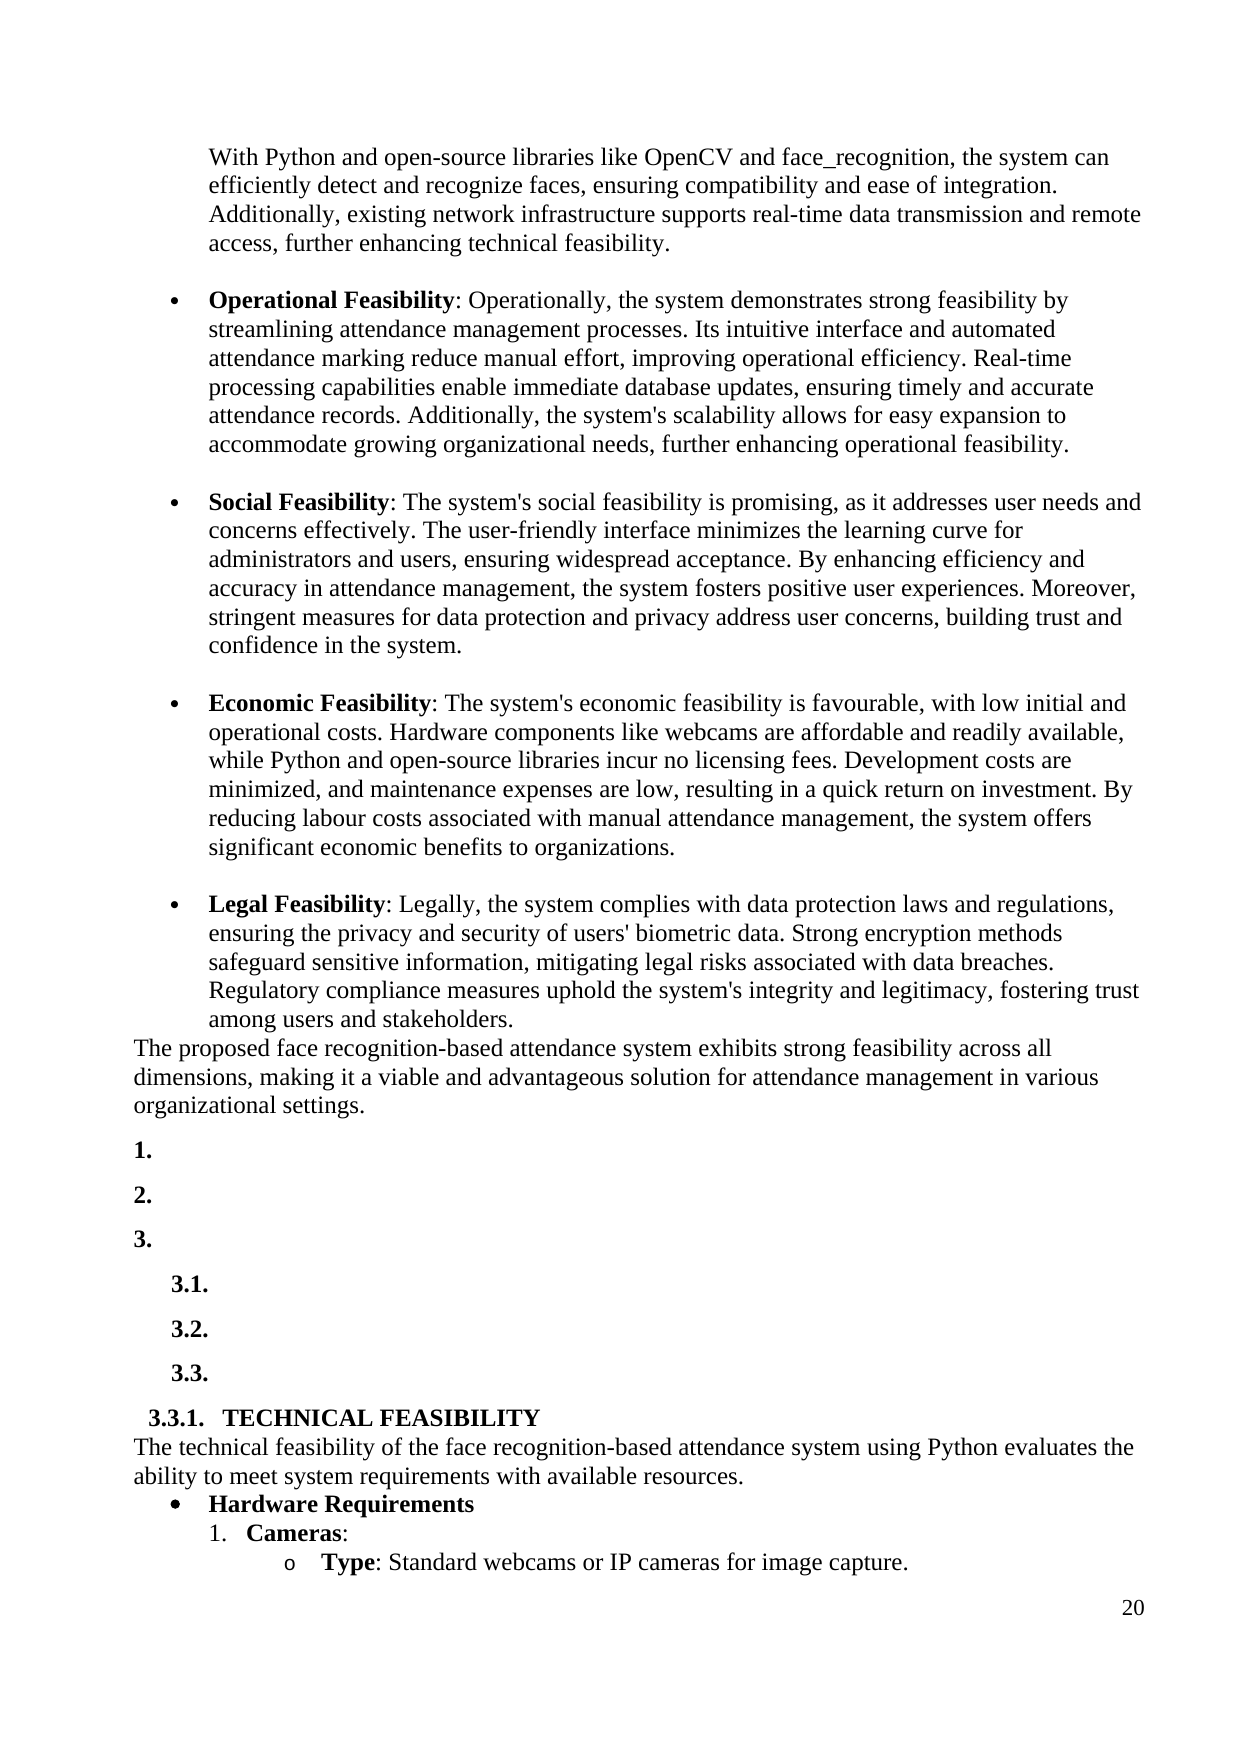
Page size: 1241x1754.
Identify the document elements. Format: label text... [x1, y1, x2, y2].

list Cameras: [208, 1518, 1144, 1547]
text The proposed face recognition-based attendance system exhibits strong feasibility across all dimensions, making it a viable and advantageous solution for attendance management in various organizational settings. [133, 1033, 1144, 1119]
list Type: Standard webcams or IP cameras for image capture. [283, 1547, 1144, 1577]
list Operational Feasibility: Operationally, the system demonstrates strong feasibility by streamlining attendance management processes. Its intuitive interface and automated attendance marking reduce manual effort, improving operational efficiency. Real-time processing capabilities enable immediate database updates, ensuring timely and accurate attendance records. Additionally, the system's scalability allows for easy expansion to accommodate growing organizational needs, further enhancing operational feasibility. [171, 285, 1144, 458]
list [171, 142, 1144, 257]
list Legal Feasibility: Legally, the system complies with data protection laws and regulations, ensuring the privacy and security of users' biometric data. Strong encryption methods safeguard sensitive information, mitigating legal risks associated with data breaches. Regulatory compliance measures uphold the system's integrity and legitimacy, fostering trust among users and stakeholders. [171, 889, 1144, 1033]
list Economic Feasibility: The system's economic feasibility is favourable, with low initial and operational costs. Hardware components like webcams are affordable and readily available, while Python and open-source libraries incur no licensing fees. Development costs are minimized, and maintenance expenses are low, resulting in a quick return on investment. By reducing labour costs associated with manual attendance management, the system offers significant economic benefits to organizations. [171, 688, 1144, 860]
text The technical feasibility of the face recognition-based attendance system using Python evaluates the ability to meet system requirements with available resources. [133, 1432, 1144, 1489]
subtitle TECHNICAL FEASIBILITY [148, 1403, 1107, 1432]
list Social Feasibility: The system's social feasibility is promising, as it addresses user needs and concerns effectively. The user-friendly interface minimizes the learning curve for administrators and users, ensuring widespread acceptance. By enhancing efficiency and accuracy in attendance management, the system fosters positive user experiences. Moreover, stringent measures for data protection and privacy address user concerns, building trust and confidence in the system. [171, 487, 1144, 659]
list Hardware Requirements [171, 1489, 1144, 1518]
